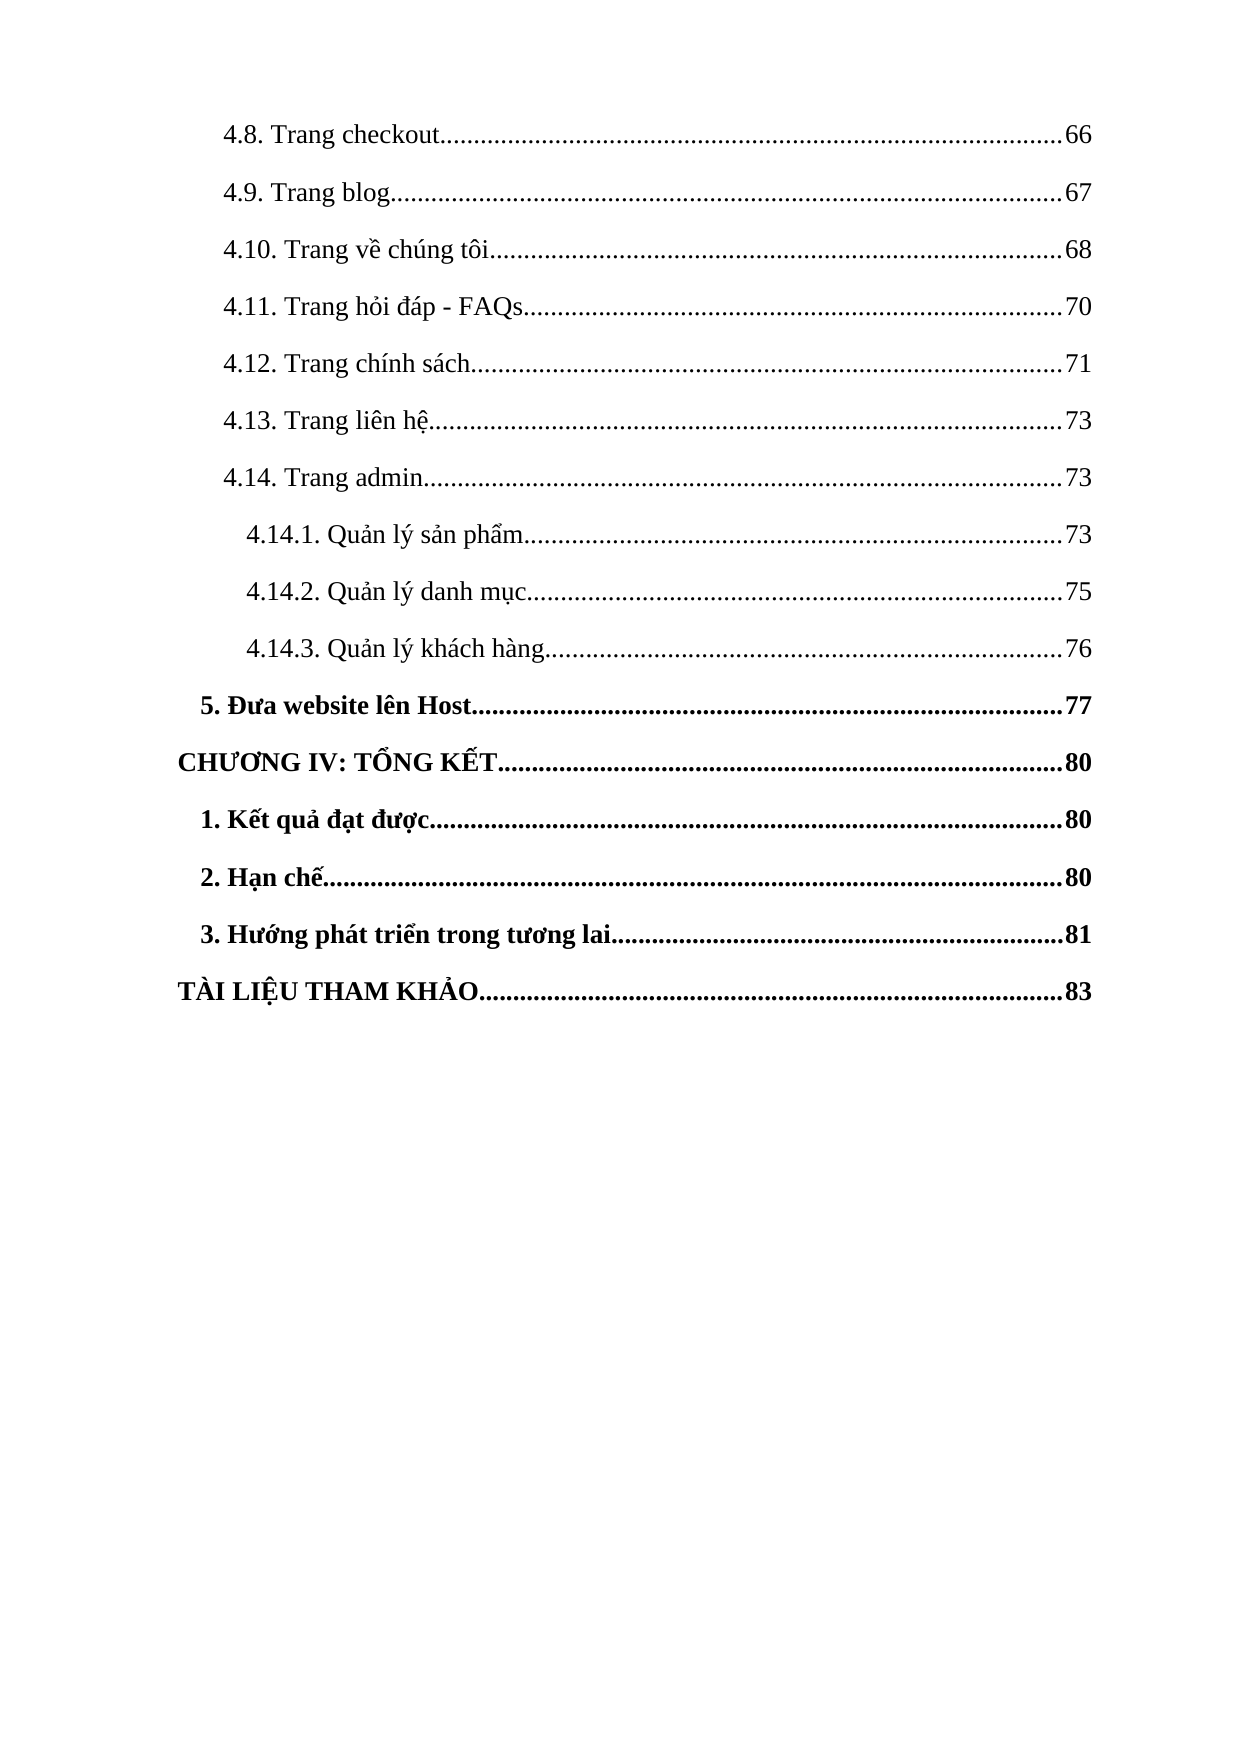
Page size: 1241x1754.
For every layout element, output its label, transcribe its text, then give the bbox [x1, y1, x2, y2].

text 3. Hướng phát triển trong tương lai 81 [200, 918, 1092, 949]
text 4.14.1. Quản lý sản phẩm 73 [246, 518, 1092, 549]
text 5. Đưa website lên Host 77 [200, 689, 1092, 721]
text 2. Hạn chế 80 [200, 861, 1092, 892]
text 4.10. Trang về chúng tôi 68 [223, 233, 1092, 264]
text TÀI LIỆU THAM KHẢO 83 [177, 975, 1092, 1006]
text 4.14.2. Quản lý danh mục 75 [246, 575, 1092, 606]
text 4.14.3. Quản lý khách hàng 76 [246, 632, 1092, 663]
text 4.9. Trang blog 67 [223, 176, 1092, 207]
text 1. Kết quả đạt được 80 [200, 803, 1092, 835]
text 4.14. Trang admin 73 [223, 461, 1092, 492]
text 4.8. Trang checkout 66 [223, 118, 1092, 150]
text 4.11. Trang hỏi đáp - FAQs 70 [223, 290, 1092, 321]
text 4.12. Trang chính sách 71 [223, 347, 1092, 378]
text CHƯƠNG IV: TỔNG KẾT 80 [177, 746, 1092, 778]
text 4.13. Trang liên hệ 73 [223, 404, 1092, 435]
